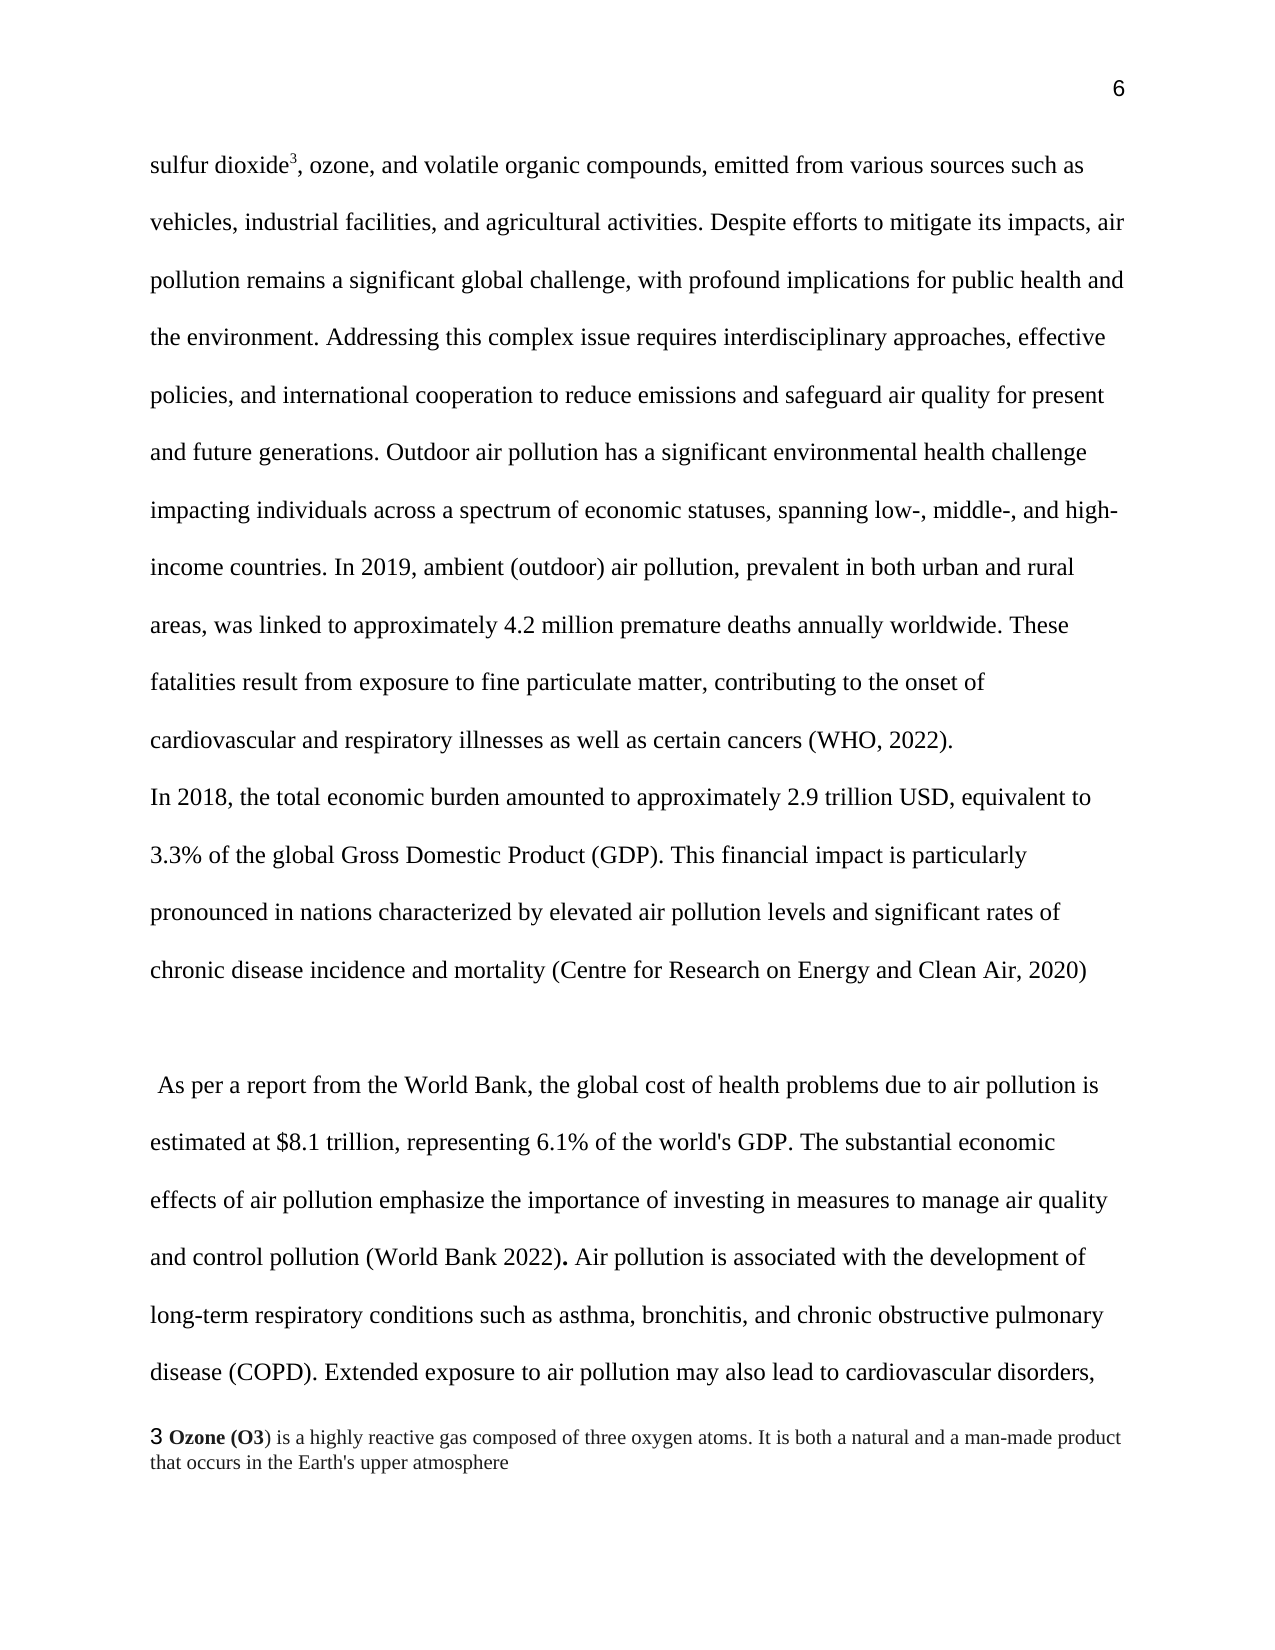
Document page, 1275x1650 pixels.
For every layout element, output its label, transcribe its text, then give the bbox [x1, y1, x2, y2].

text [150, 1070, 1125, 1386]
text In 2018, the total economic burden amounted to approximately 2.9 trillion USD, equivalent to 3.3% of the global Gross Domestic Product (GDP). This financial impact is particularly pronounced in nations characterized by elevated air pollution levels and significant rates of chronic disease incidence and mortality (Centre for Research on Energy and Clean Air, 2020) [150, 782, 1125, 984]
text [150, 150, 1125, 754]
